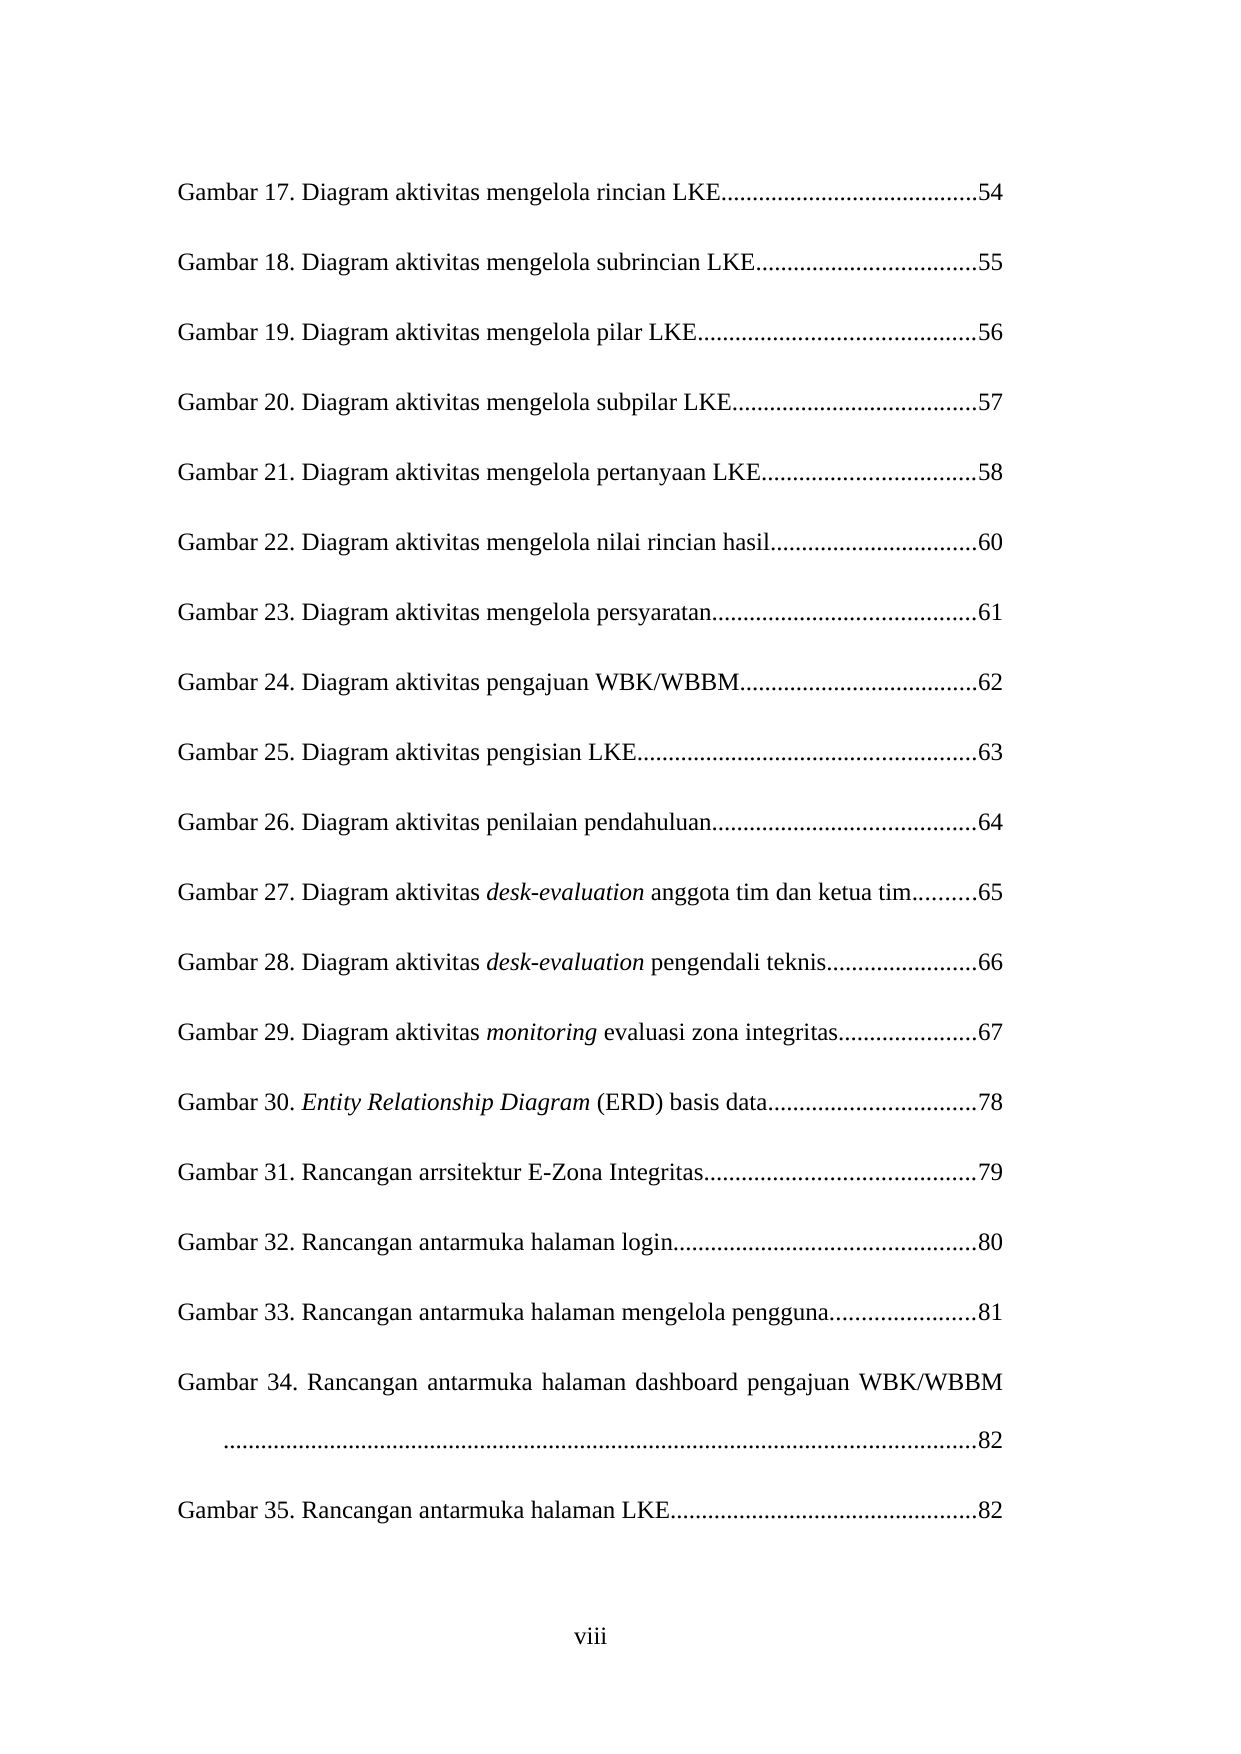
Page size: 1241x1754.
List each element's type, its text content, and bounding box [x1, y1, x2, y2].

text Gambar 20. Diagram aktivitas mengelola subpilar LKE 57 [177, 387, 1004, 416]
text Gambar 29. Diagram aktivitas monitoring evaluasi zona integritas. 67 [177, 1017, 1004, 1046]
text Gambar 33. Rancangan antarmuka halaman mengelola pengguna 81 [177, 1297, 1004, 1326]
text Gambar 24. Diagram aktivitas pengajuan WBK/WBBM. 62 [177, 667, 1004, 696]
text Gambar 35. Rancangan antarmuka halaman LKE. 82 [177, 1495, 1004, 1523]
text Gambar 17. Diagram aktivitas mengelola rincian LKE 54 [177, 177, 1004, 206]
text Gambar 30. Entity Relationship Diagram (ERD) basis data 78 [177, 1087, 1004, 1116]
text Gambar 23. Diagram aktivitas mengelola persyaratan 61 [177, 597, 1004, 626]
text Gambar 25. Diagram aktivitas pengisian LKE. 63 [177, 737, 1004, 766]
text Gambar 32. Rancangan antarmuka halaman login 80 [177, 1227, 1004, 1256]
text Gambar 19. Diagram aktivitas mengelola pilar LKE 56 [177, 317, 1004, 346]
text Gambar 21. Diagram aktivitas mengelola pertanyaan LKE 58 [177, 457, 1004, 486]
text Gambar 18. Diagram aktivitas mengelola subrincian LKE 55 [177, 247, 1004, 276]
text Gambar 28. Diagram aktivitas desk-evaluation pengendali teknis. 66 [177, 947, 1004, 976]
text Gambar 22. Diagram aktivitas mengelola nilai rincian hasil 60 [177, 527, 1004, 556]
text Gambar 31. Rancangan arrsitektur E-Zona Integritas. 79 [177, 1157, 1004, 1186]
text Gambar 27. Diagram aktivitas desk-evaluation anggota tim dan ketua tim. 65 [177, 877, 1004, 906]
text Gambar 26. Diagram aktivitas penilaian pendahuluan 64 [177, 807, 1004, 836]
text Gambar 34. Rancangan antarmuka halaman dashboard pengajuan WBK/WBBM 82 [177, 1367, 1004, 1453]
